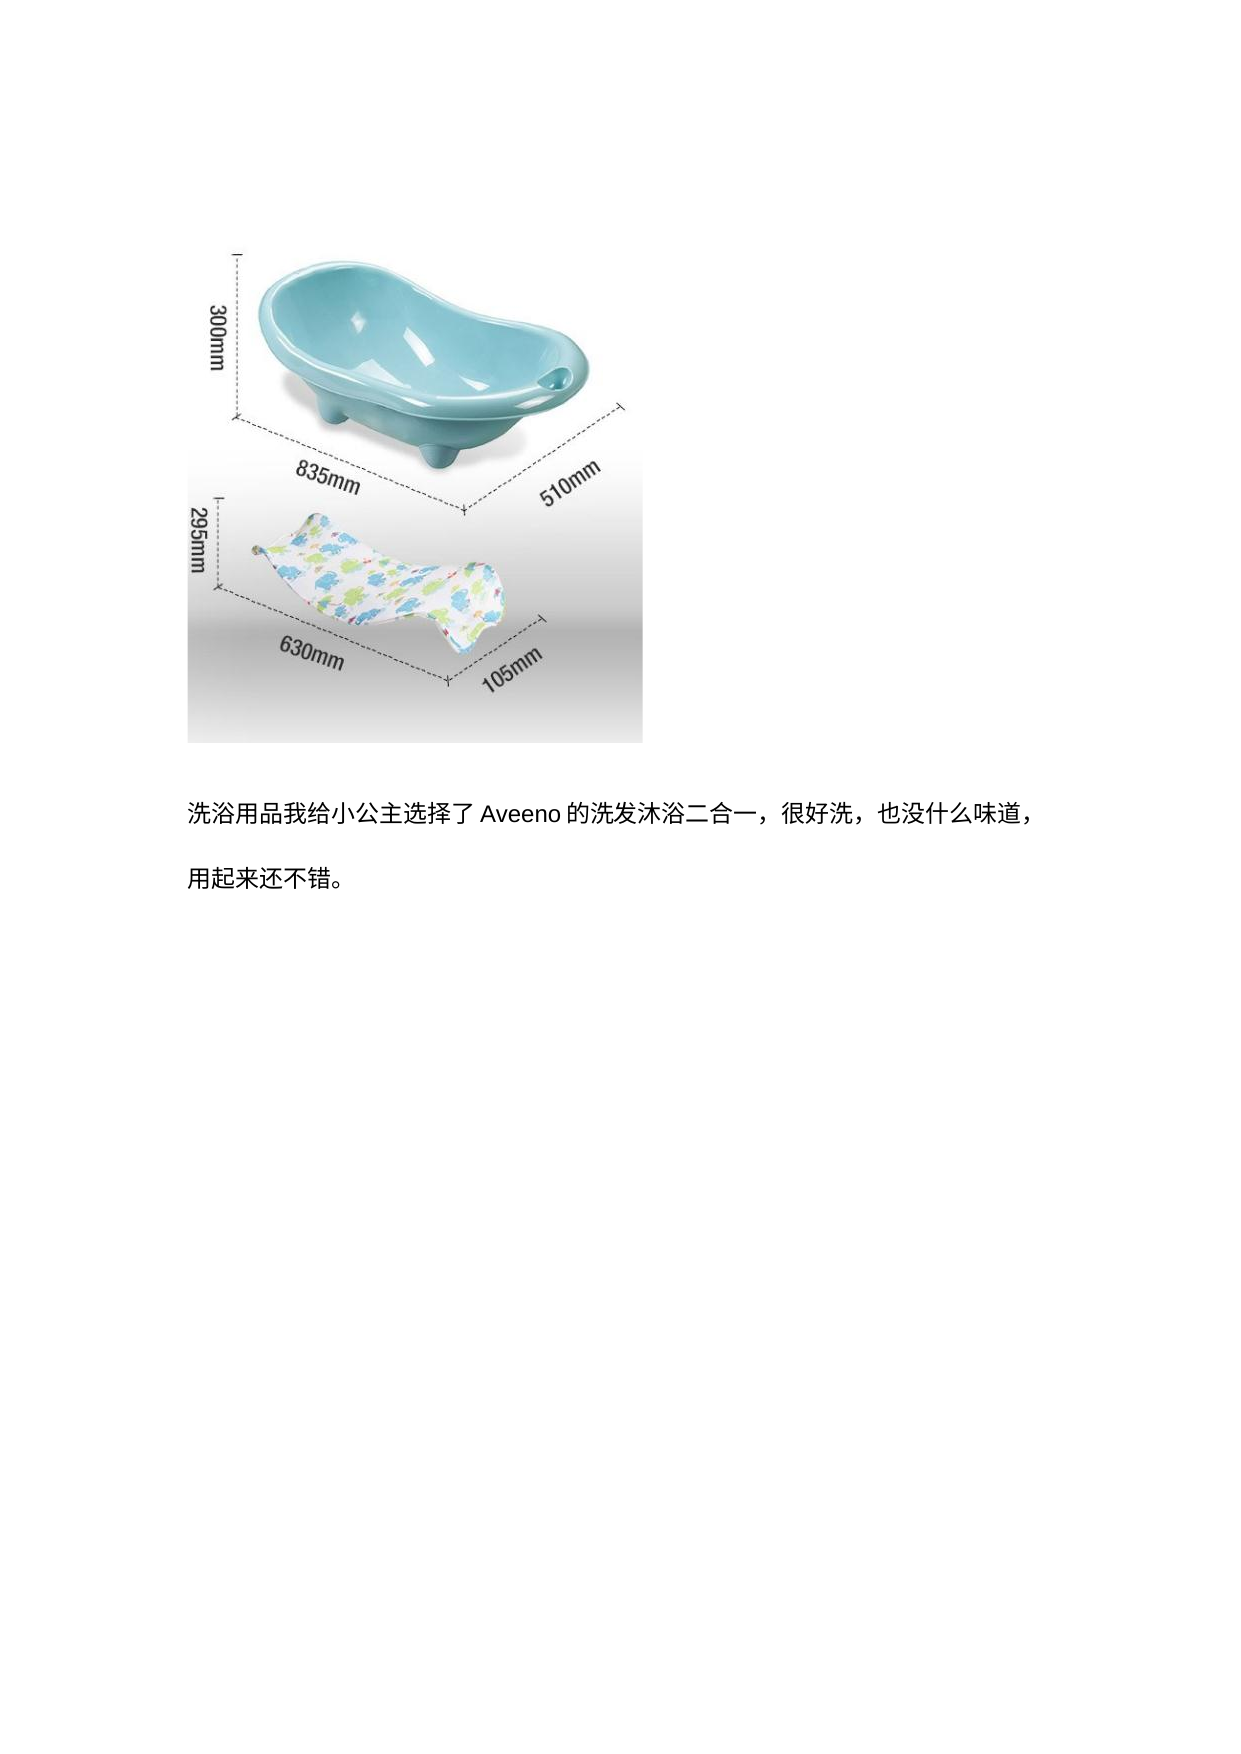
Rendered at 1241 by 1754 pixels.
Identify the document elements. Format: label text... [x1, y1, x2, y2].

picture [187, 194, 643, 743]
